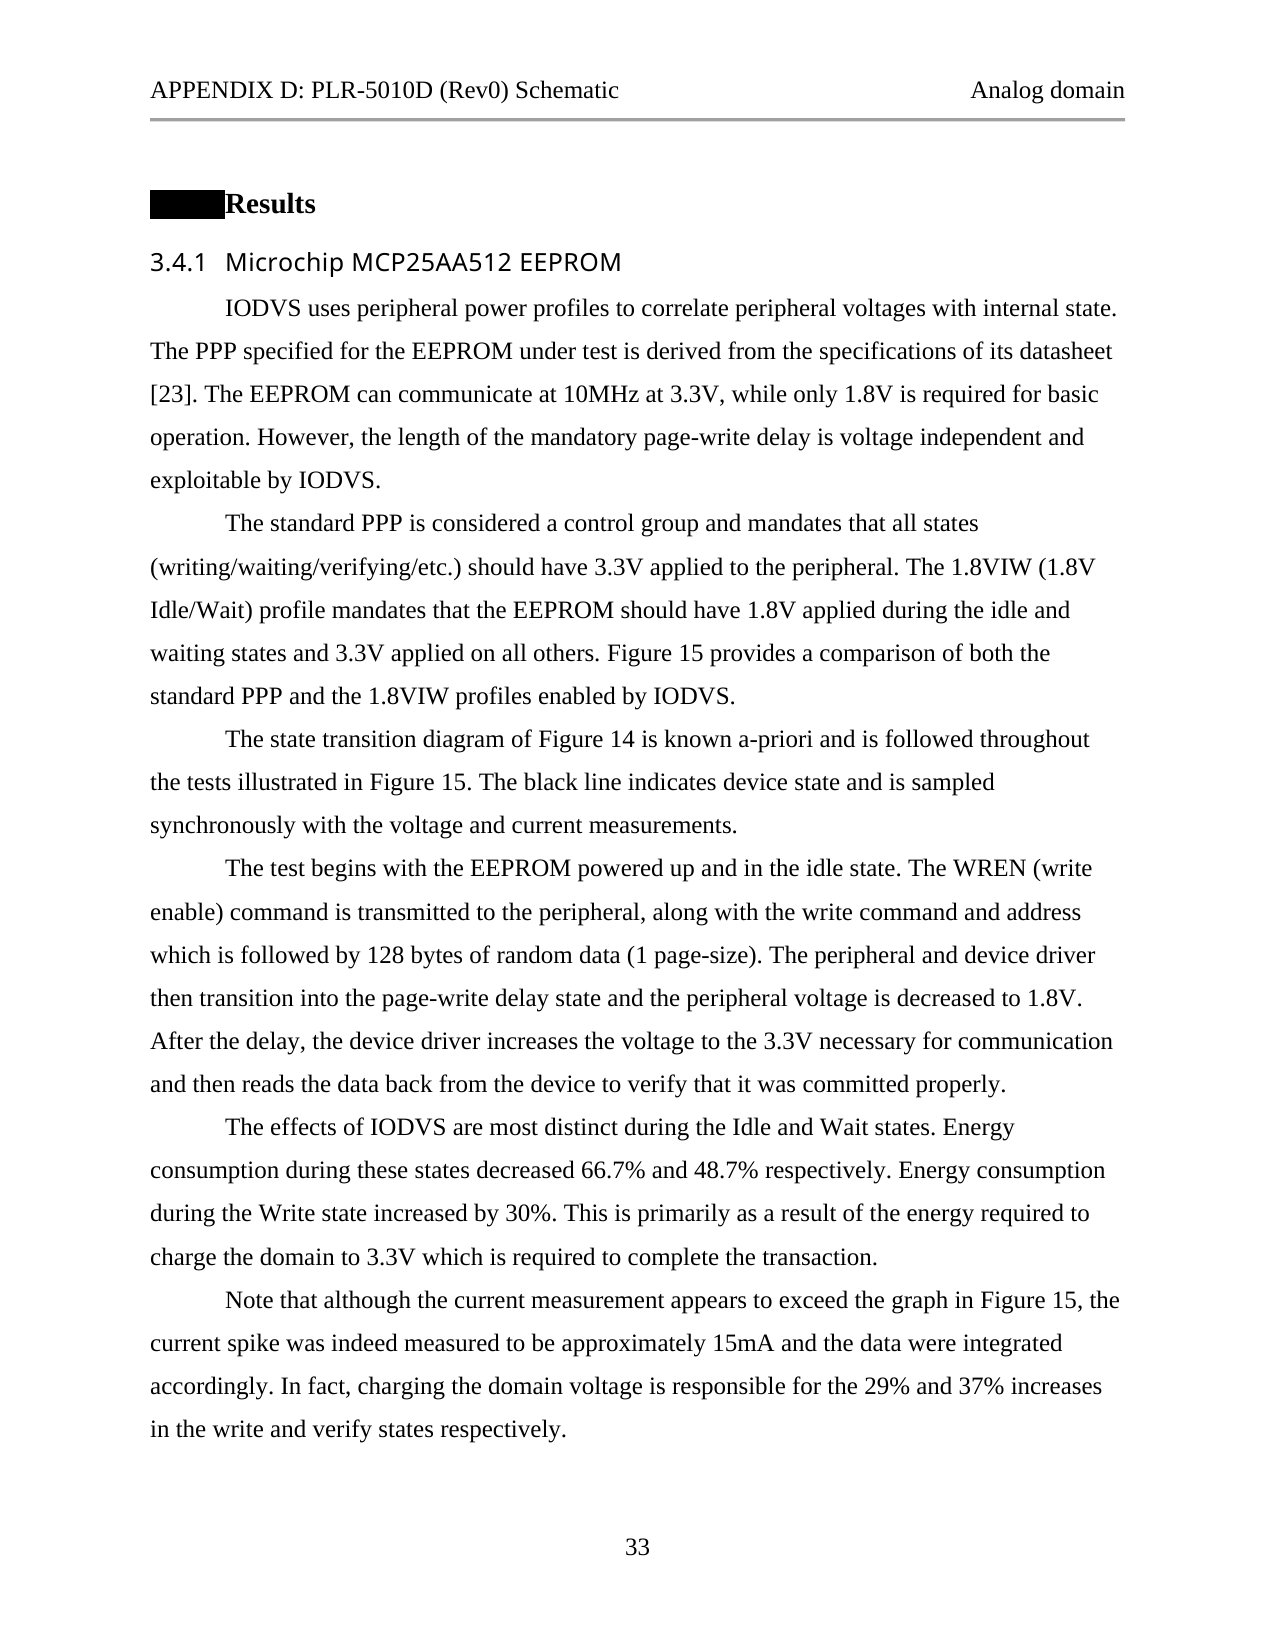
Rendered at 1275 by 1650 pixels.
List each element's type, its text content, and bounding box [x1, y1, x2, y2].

text The effects of IODVS are most distinct during the Idle and Wait states. Energy consumption during these states decreased 66.7% and 48.7% respectively. Energy consumption during the Write state increased by 30%. This is primarily as a result of the energy required to charge the domain to 3.3V which is required to complete the transaction. [150, 1112, 1125, 1270]
subtitle Results [150, 186, 1125, 220]
text Note that although the current measurement appears to exceed the graph in Figure 15, the current spike was indeed measured to be approximately 15mA and the data were integrated accordingly. In fact, charging the domain voltage is responsible for the 29% and 37% increases in the write and verify states respectively. [150, 1285, 1125, 1443]
text IODVS uses peripheral power profiles to correlate peripheral voltages with internal state. The PPP specified for the EEPROM under test is derived from the specifications of its datasheet. The EEPROM can communicate at 10MHz at 3.3V, while only 1.8V is required for basic operation. However, the length of the mandatory page-write delay is voltage independent and exploitable by IODVS. [150, 293, 1125, 494]
text The test begins with the EEPROM powered up and in the idle state. The WREN (write enable) command is transmitted to the peripheral, along with the write command and address which is followed by 128 bytes of random data (1 page-size). The peripheral and device driver then transition into the page-write delay state and the peripheral voltage is decreased to 1.8V. After the delay, the device driver increases the voltage to the 3.3V necessary for communication and then reads the data back from the device to verify that it was committed properly. [150, 853, 1125, 1098]
subtitle Microchip MCP25AA512 EEPROM [150, 245, 1125, 279]
text The standard PPP is considered a control group and mandates that all states (writing/waiting/verifying/etc.) should have 3.3V applied to the peripheral. The 1.8VIW (1.8V Idle/Wait) profile mandates that the EEPROM should have 1.8V applied during the idle and waiting states and 3.3V applied on all others. Figure 15 provides a comparison of both the standard PPP and the 1.8VIW profiles enabled by IODVS. [150, 508, 1125, 710]
text The state transition diagram of Figure 14 is known a-priori and is followed throughout the tests illustrated in Figure 15. The black line indicates device state and is sampled synchronously with the voltage and current measurements. [150, 724, 1125, 839]
